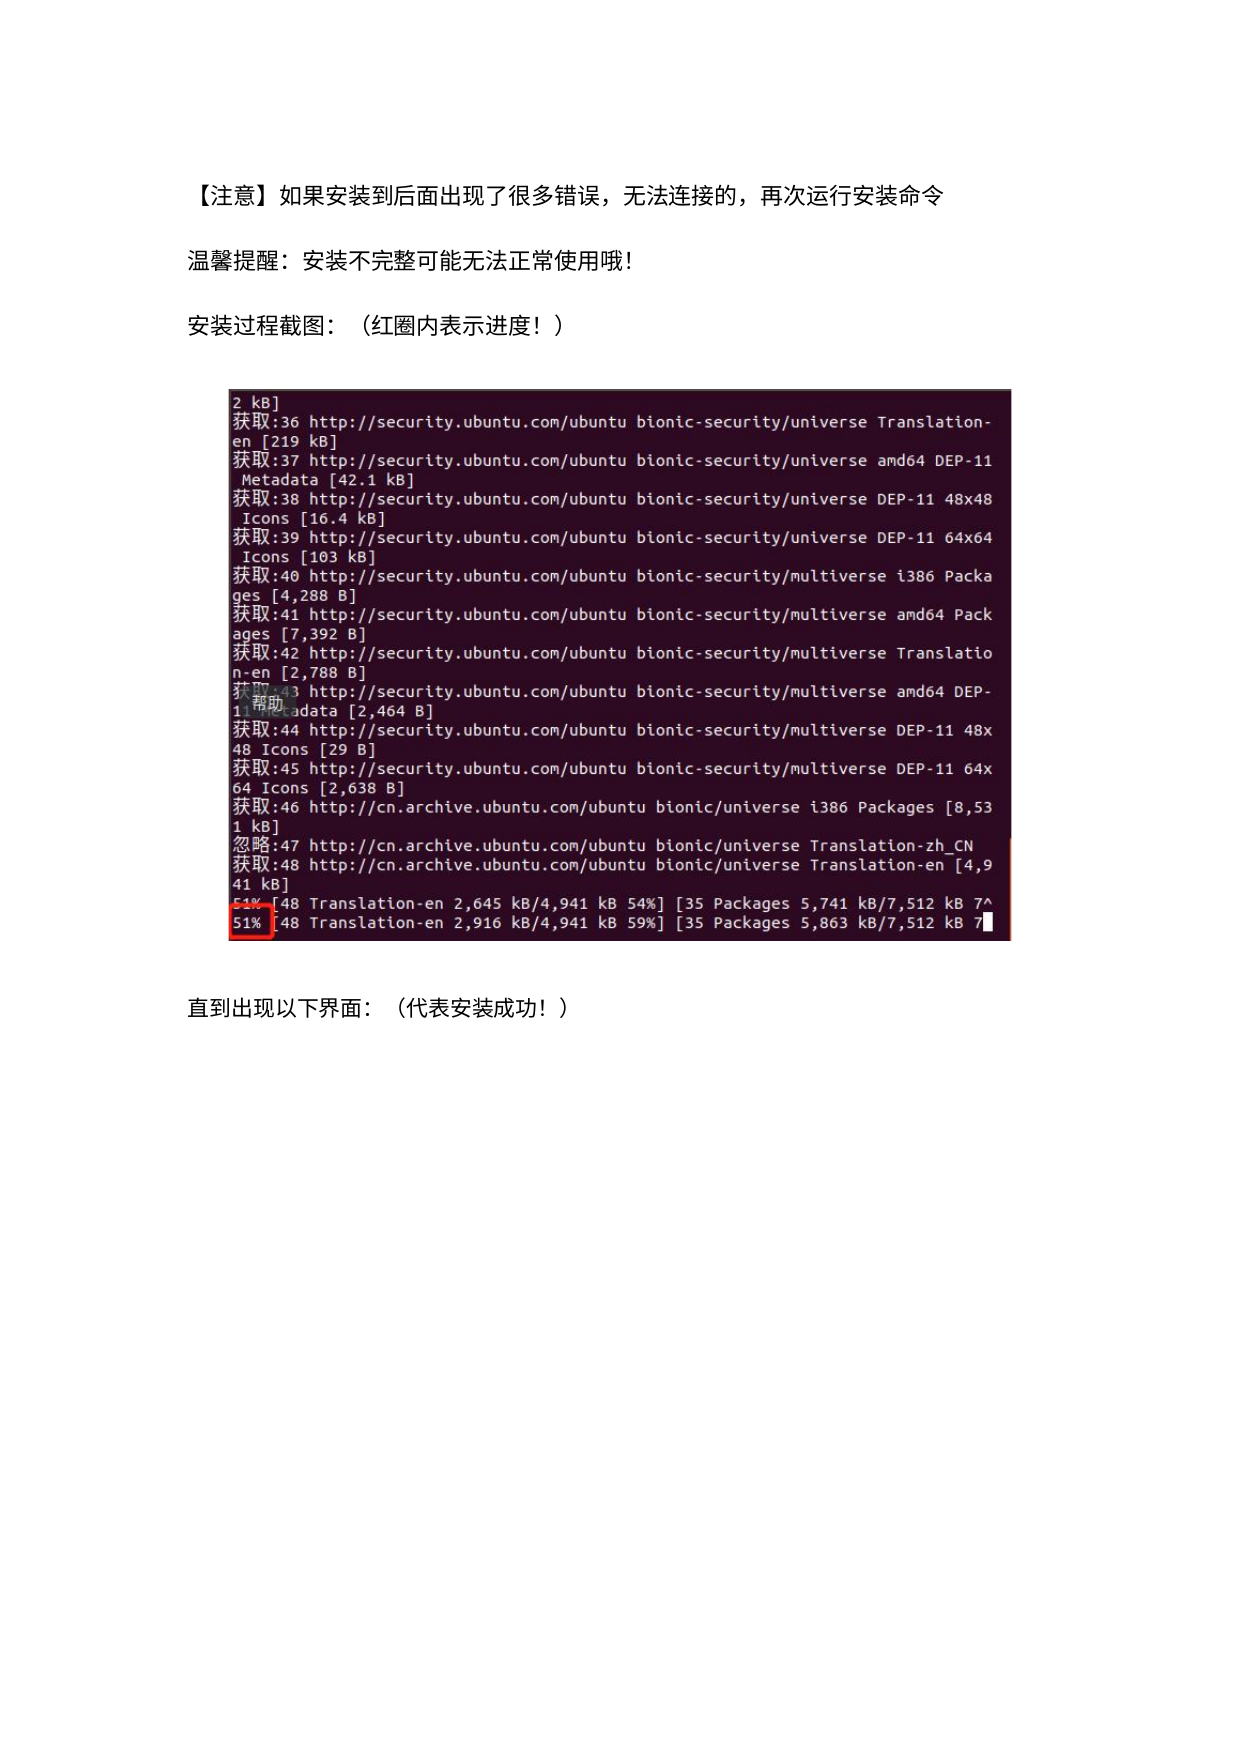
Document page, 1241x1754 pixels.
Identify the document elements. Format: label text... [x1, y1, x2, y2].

text 【注意】如果安装到后面出现了很多错误，无法连接的，再次运行安装命令 [187, 162, 1053, 227]
text 安装过程截图：（红圈内表示进度！） [187, 292, 1053, 357]
text 温馨提醒：安装不完整可能无法正常使用哦！ [187, 227, 1053, 292]
text 直到出现以下界面：（代表安装成功！） [187, 958, 1053, 1023]
picture [228, 389, 1012, 941]
